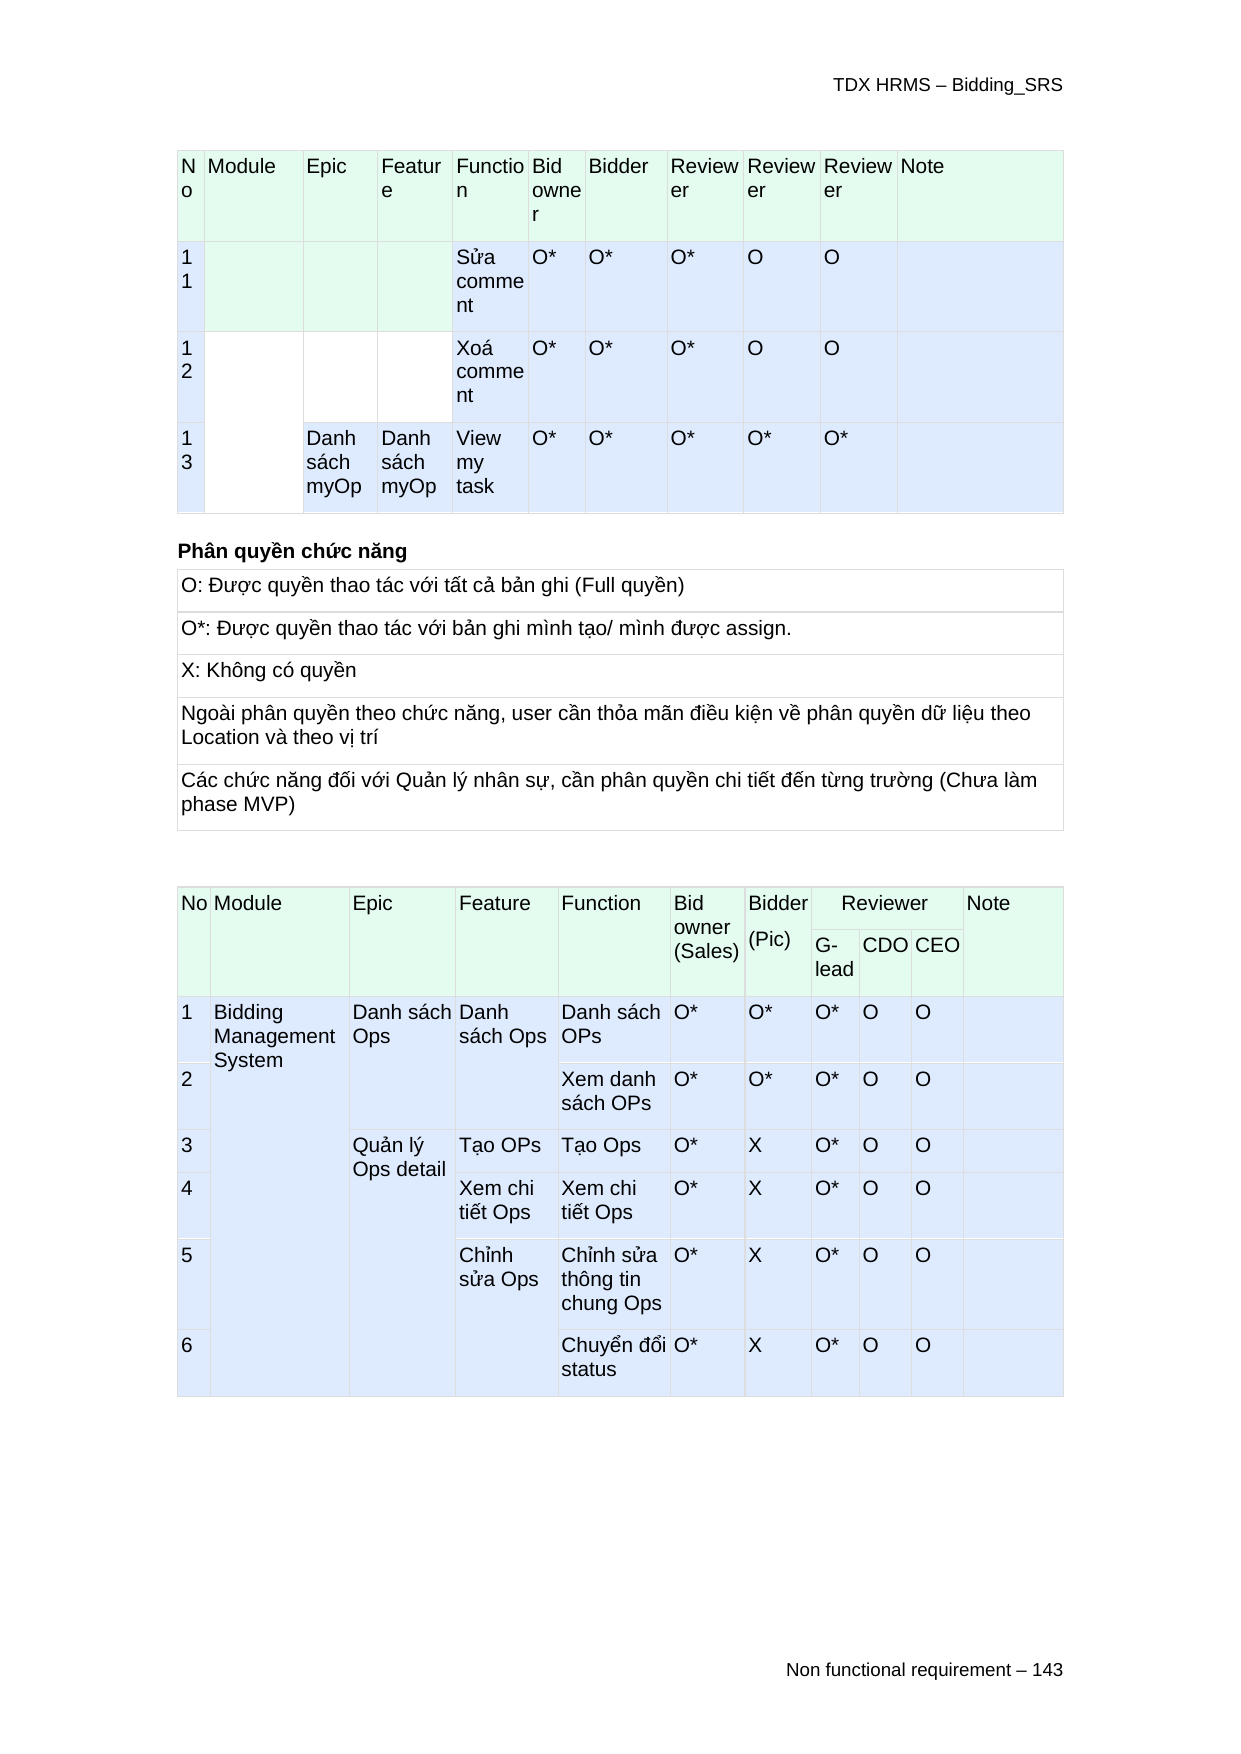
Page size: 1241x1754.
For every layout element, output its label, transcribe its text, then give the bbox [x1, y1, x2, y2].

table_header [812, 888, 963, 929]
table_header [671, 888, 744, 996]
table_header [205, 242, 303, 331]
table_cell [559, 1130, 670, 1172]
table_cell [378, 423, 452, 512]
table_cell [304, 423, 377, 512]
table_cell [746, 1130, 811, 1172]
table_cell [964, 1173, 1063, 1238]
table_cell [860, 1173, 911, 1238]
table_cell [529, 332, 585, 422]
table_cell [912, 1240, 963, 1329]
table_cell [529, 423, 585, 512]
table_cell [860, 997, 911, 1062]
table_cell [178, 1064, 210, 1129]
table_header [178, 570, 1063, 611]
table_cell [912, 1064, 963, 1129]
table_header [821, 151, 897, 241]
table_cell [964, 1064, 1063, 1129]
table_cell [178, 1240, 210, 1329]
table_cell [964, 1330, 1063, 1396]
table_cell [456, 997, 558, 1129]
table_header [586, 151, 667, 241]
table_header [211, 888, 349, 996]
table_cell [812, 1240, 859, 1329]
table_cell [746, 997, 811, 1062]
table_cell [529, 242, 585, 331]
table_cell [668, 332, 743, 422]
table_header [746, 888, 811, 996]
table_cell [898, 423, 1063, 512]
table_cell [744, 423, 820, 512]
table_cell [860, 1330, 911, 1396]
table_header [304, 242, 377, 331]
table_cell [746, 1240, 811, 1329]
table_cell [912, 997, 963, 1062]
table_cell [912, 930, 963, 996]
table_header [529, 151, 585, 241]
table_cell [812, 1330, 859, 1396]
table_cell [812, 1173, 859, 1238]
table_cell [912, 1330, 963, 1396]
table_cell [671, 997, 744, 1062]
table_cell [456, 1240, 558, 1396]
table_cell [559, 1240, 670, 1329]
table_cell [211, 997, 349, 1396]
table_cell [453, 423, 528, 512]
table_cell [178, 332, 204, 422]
text Phân quyền chức năng [177, 538, 1063, 562]
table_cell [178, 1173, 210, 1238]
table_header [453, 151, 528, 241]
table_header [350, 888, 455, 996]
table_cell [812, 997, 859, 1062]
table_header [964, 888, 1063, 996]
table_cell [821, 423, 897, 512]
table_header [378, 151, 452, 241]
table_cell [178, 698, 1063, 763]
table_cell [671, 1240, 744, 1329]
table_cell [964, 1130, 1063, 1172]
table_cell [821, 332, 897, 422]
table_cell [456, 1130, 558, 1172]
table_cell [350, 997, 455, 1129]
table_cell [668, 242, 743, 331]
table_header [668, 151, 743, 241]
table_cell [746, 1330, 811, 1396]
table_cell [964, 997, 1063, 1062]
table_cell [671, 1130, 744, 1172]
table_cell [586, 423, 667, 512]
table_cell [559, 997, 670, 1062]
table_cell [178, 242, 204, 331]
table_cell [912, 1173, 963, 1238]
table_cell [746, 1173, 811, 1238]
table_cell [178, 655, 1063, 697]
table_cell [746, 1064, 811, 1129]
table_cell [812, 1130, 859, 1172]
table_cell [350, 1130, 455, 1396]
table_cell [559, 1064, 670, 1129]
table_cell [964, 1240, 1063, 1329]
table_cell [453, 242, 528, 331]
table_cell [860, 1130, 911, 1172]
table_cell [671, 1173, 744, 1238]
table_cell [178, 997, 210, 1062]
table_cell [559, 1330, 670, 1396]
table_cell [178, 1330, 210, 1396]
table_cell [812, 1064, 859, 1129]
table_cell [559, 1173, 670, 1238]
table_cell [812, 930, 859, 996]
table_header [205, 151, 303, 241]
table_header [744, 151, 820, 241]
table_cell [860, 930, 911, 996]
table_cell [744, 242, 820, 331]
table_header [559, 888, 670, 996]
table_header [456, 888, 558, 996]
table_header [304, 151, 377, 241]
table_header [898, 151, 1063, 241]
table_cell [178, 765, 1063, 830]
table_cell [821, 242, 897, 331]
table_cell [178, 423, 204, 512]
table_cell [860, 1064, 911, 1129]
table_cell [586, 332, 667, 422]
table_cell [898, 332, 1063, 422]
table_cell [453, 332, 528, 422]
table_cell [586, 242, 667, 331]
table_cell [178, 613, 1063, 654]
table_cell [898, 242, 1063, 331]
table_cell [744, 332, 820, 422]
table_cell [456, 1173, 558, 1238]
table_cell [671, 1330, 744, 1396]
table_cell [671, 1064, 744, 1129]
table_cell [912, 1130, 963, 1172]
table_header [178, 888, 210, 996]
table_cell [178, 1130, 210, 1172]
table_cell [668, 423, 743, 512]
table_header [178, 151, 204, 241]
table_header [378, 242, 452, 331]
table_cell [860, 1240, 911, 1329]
